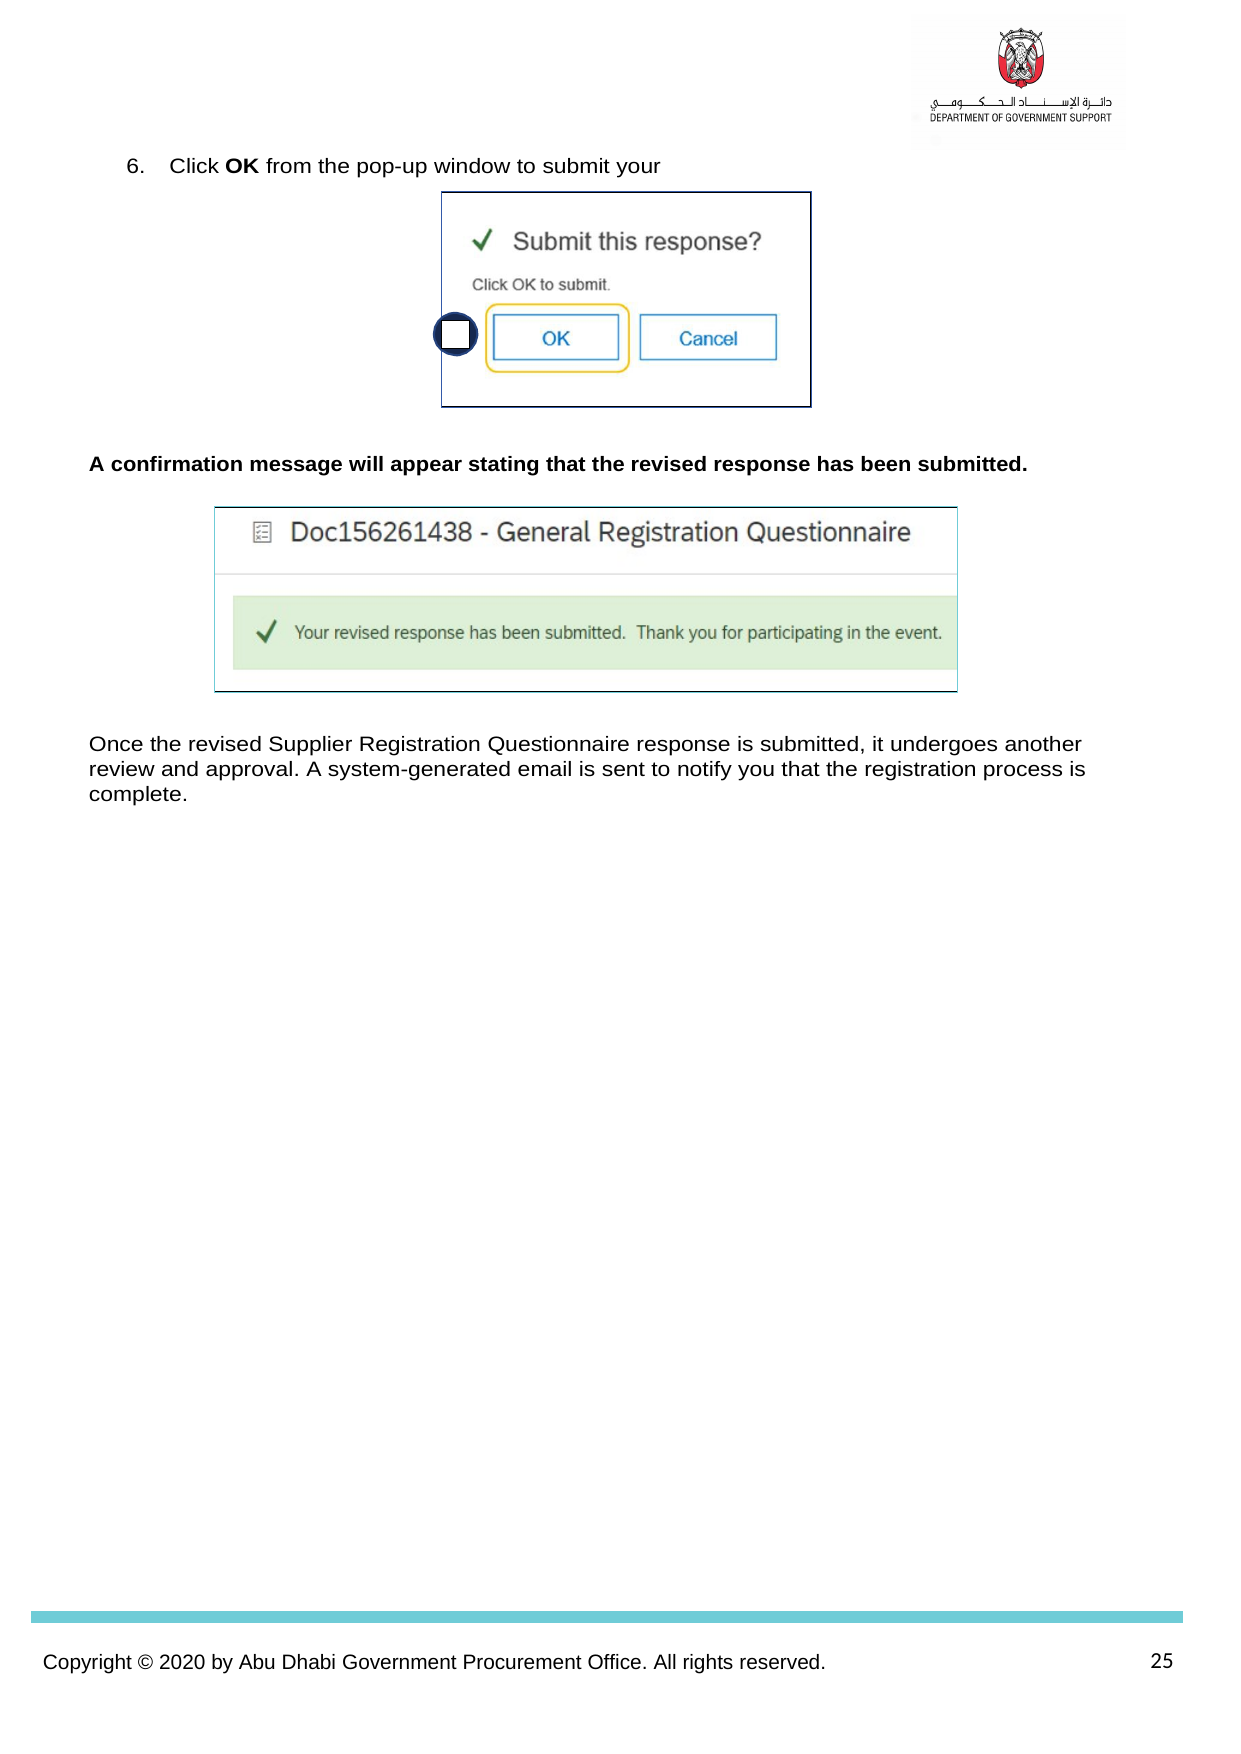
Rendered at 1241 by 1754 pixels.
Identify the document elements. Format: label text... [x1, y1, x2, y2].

picture [442, 321, 469, 348]
subtitle A confirmation message will appear stating that the revised response has been submitted. [89, 452, 1194, 476]
text Once the revised Supplier Registration Questionnaire response is submitted, it undergoes another review and approval. A system-generated email is sent to notify you that the registration process is complete. [89, 732, 1119, 805]
picture [911, 14, 1126, 150]
picture [215, 508, 957, 691]
picture [442, 193, 810, 406]
